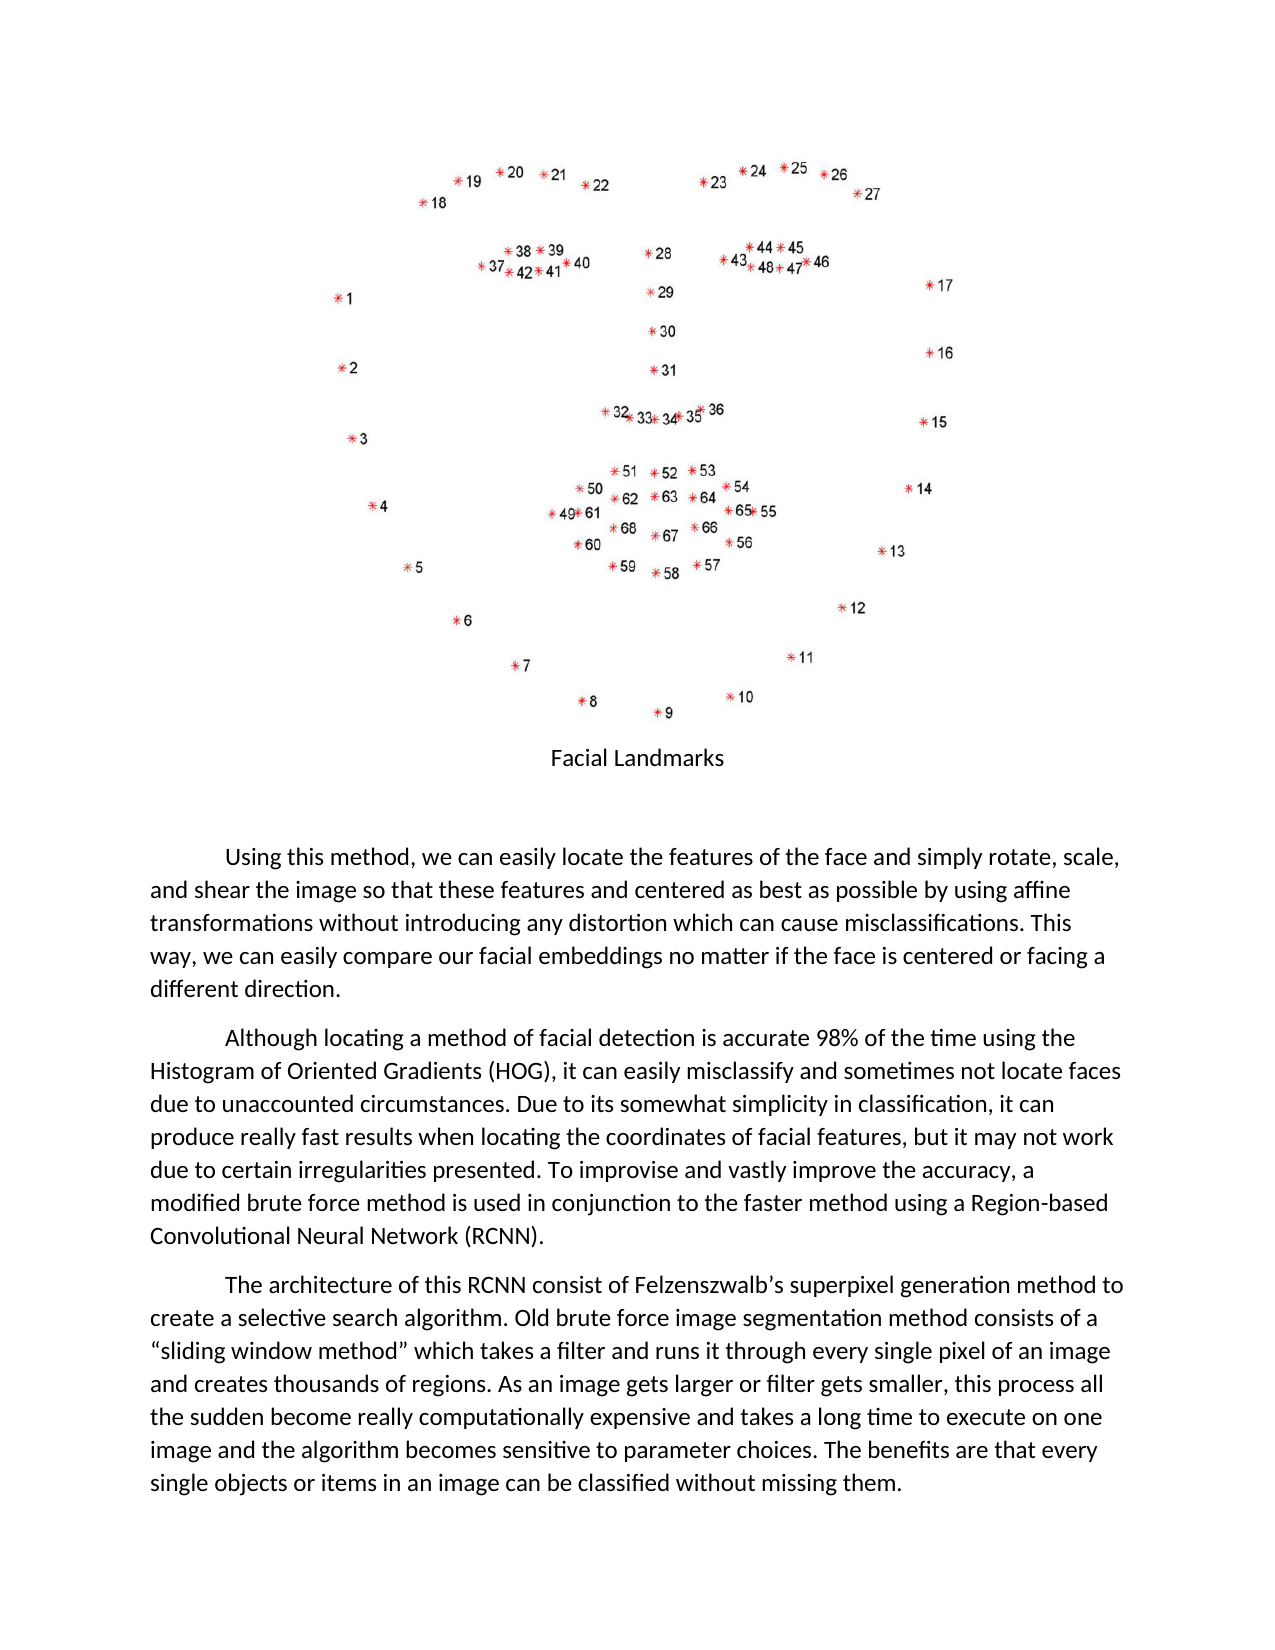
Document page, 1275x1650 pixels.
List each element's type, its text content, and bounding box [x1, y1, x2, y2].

text Although locating a method of facial detection is accurate 98% of the time using the Histogram of Oriented Gradients (HOG), it can easily misclassify and sometimes not locate faces due to unaccounted circumstances. Due to its somewhat simplicity in classification, it can produce really fast results when locating the coordinates of facial features, but it may not work due to certain irregularities presented. To improvise and vastly improve the accuracy, a modified brute force method is used in conjunction to the faster method using a Region-based Convolutional Neural Network (RCNN). [150, 1022, 1125, 1250]
text The architecture of this RCNN consist of Felzenszwalb’s superpixel generation method to create a selective search algorithm. Old brute force image segmentation method consists of a “sliding window method” which takes a filter and runs it through every single pixel of an image and creates thousands of regions. As an image gets larger or filter gets smaller, this process all the sudden become really computationally expensive and takes a long time to execute on one image and the algorithm becomes sensitive to parameter choices. The benefits are that every single objects or items in an image can be classified without missing them. [150, 1269, 1125, 1497]
picture [317, 150, 958, 724]
text Using this method, we can easily locate the features of the face and simply rotate, scale, and shear the image so that these features and centered as best as possible by using affine transformations without introducing any distortion which can cause misclassifications. This way, we can easily compare our facial embeddings no matter if the face is centered or facing a different direction. [150, 841, 1125, 1003]
text Facial Landmarks [150, 742, 1125, 772]
